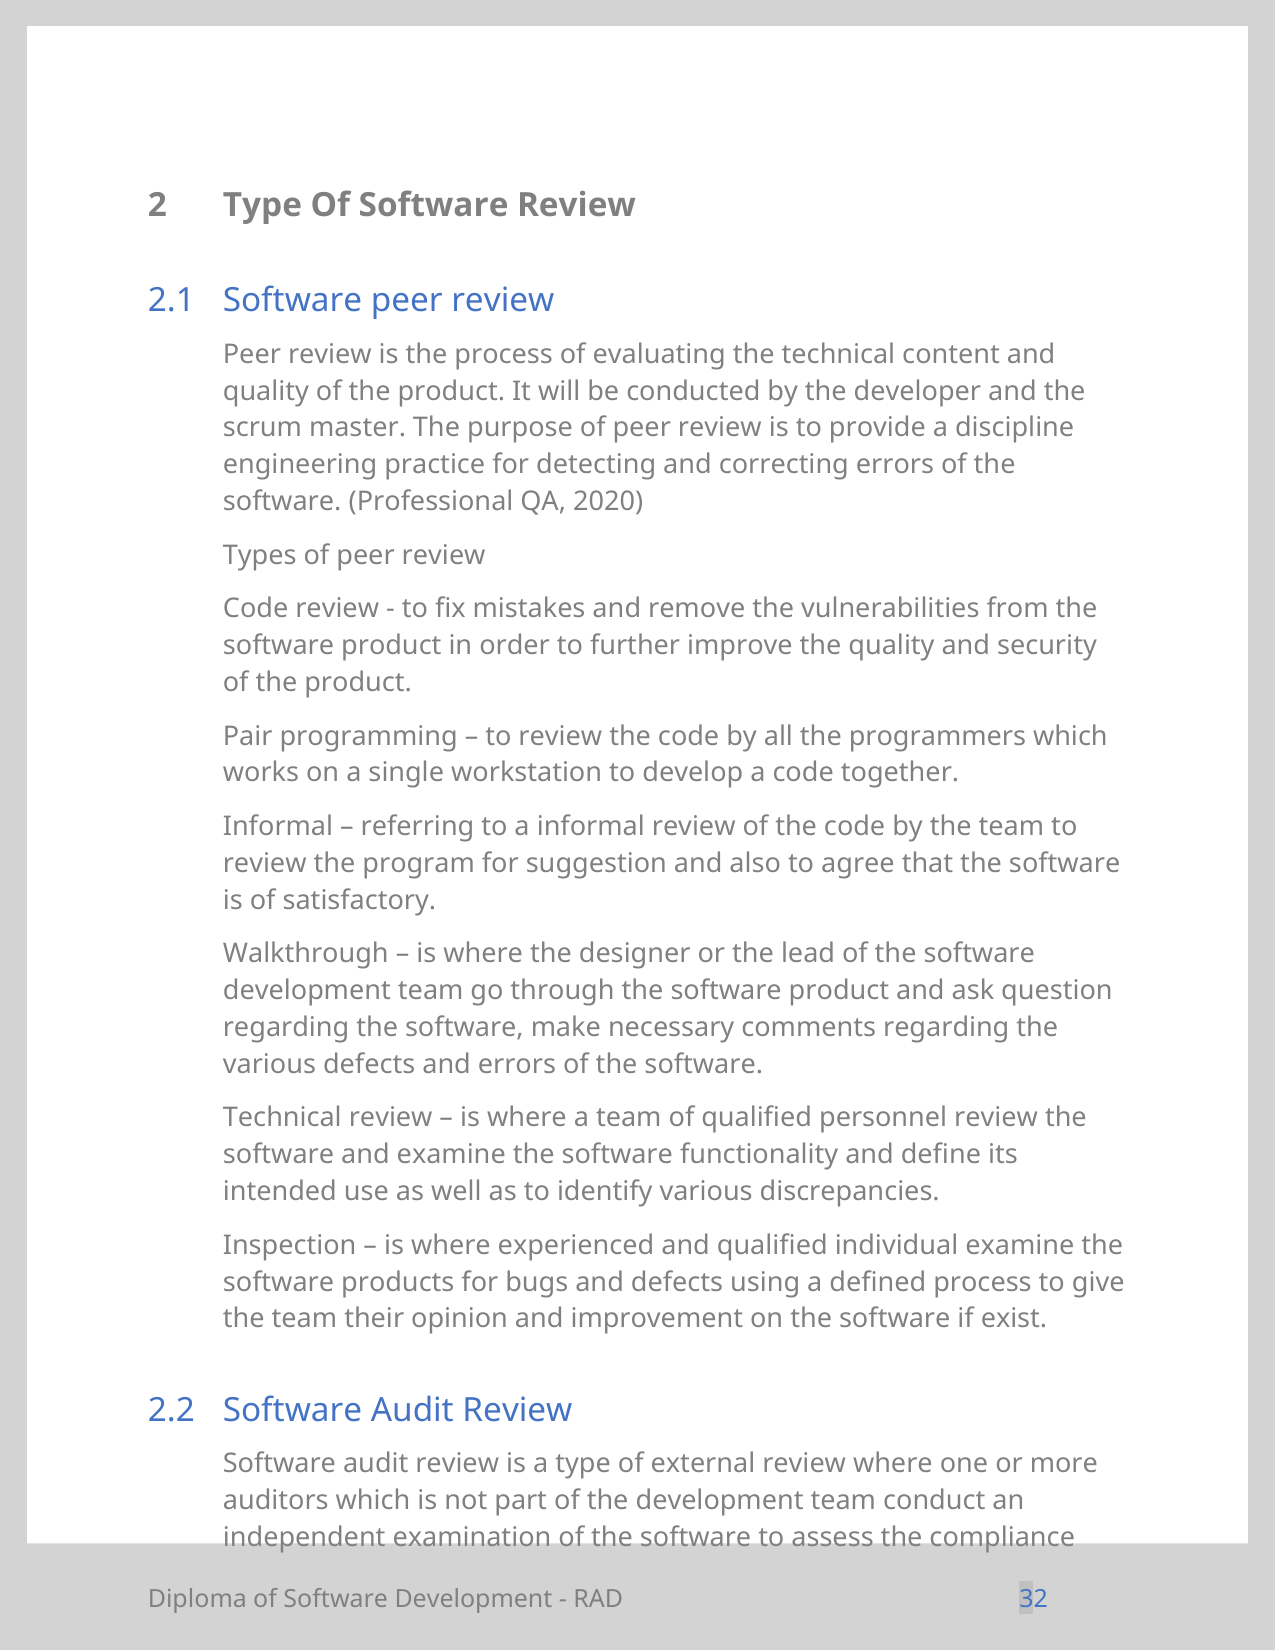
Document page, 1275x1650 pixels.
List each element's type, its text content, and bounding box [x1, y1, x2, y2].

subtitle 2 Type Of Software Review [148, 181, 1127, 226]
text Code review - to fix mistakes and remove the vulnerabilities from the software product in order to further improve the quality and security of the product. [223, 589, 1127, 699]
text Walkthrough – is where the designer or the lead of the software development team go through the software product and ask question regarding the software, make necessary comments regarding the various defects and errors of the software. [223, 934, 1127, 1081]
text Informal – referring to a informal review of the code by the team to review the program for suggestion and also to agree that the software is of satisfactory. [223, 806, 1127, 917]
text Inspection – is where experienced and qualified individual examine the software products for bugs and defects using a defined process to give the team their opinion and improvement on the software if exist. [223, 1225, 1127, 1336]
text Peer review is the process of evaluating the technical content and quality of the product. It will be conducted by the developer and the scrum master. The purpose of peer review is to provide a discipline engineering practice for detecting and correcting errors of the software. [223, 334, 1127, 518]
text Technical review – is where a team of qualified personnel review the software and examine the software functionality and define its intended use as well as to identify various discrepancies. [223, 1098, 1127, 1208]
subtitle 2.2 Software Audit Review [148, 1386, 1127, 1431]
subtitle 2.1 Software peer review [148, 276, 1127, 322]
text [223, 1444, 1127, 1554]
text Pair programming – to review the code by all the programmers which works on a single workstation to develop a code together. [223, 716, 1127, 790]
text Types of peer review [148, 535, 1127, 572]
